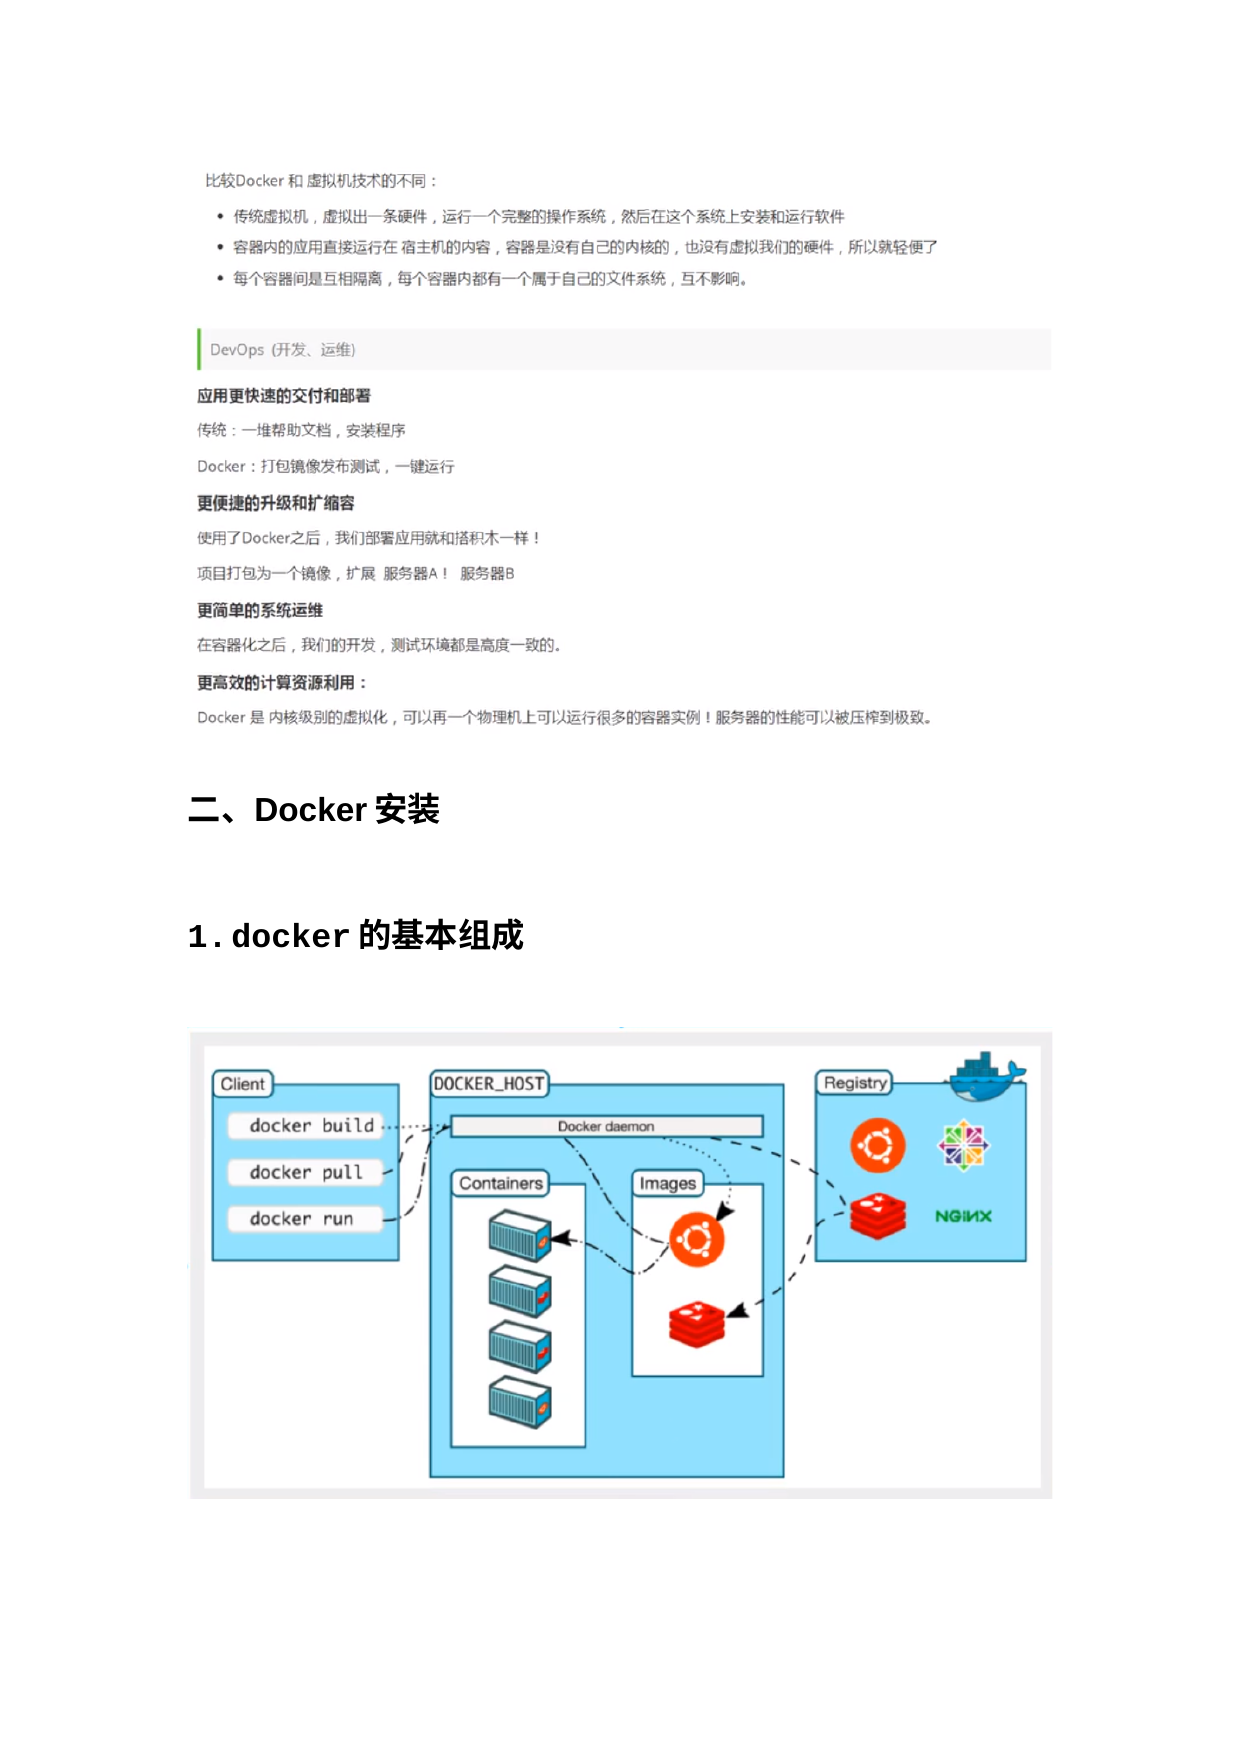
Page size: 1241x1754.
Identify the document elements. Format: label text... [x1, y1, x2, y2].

picture [187, 324, 1052, 734]
subtitle Docker安装 [187, 774, 1053, 839]
picture [187, 162, 1052, 314]
subtitle docker的基本组成 [187, 901, 1053, 966]
picture [187, 1027, 1053, 1499]
